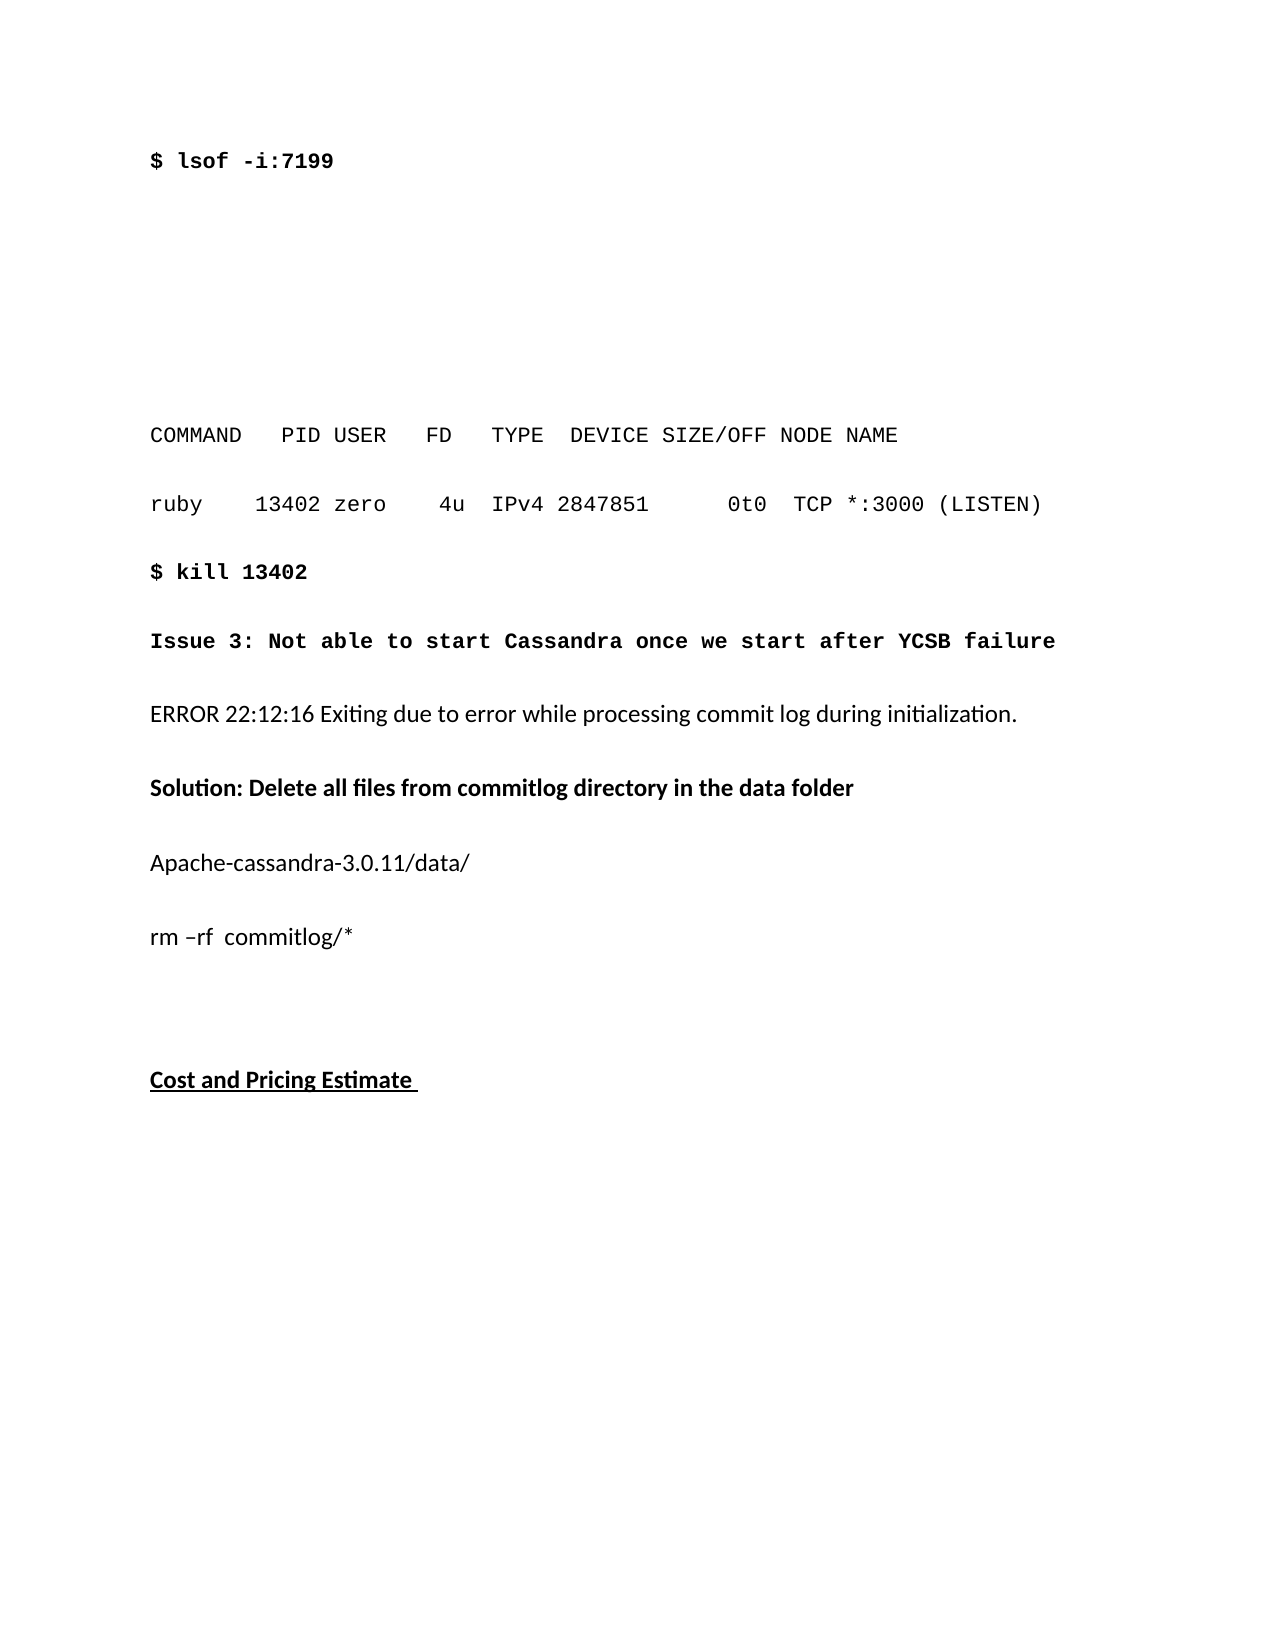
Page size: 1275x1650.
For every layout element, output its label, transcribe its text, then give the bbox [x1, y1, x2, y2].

text $ kill 13402 [150, 561, 1125, 586]
text ruby 13402 zero 4u IPv4 2847851 0t0 TCP *:3000 (LISTEN) [150, 493, 1125, 517]
text rm –rf commitlog/* [150, 921, 1125, 952]
text ERROR 22:12:16 Exiting due to error while processing commit log during initialization. [150, 698, 1125, 729]
text Apache-cassandra-3.0.11/data/ [150, 847, 1125, 877]
text COMMAND PID USER FD TYPE DEVICE SIZE/OFF NODE NAME [150, 424, 1125, 449]
text Issue 3: Not able to start Cassandra once we start after YCSB failure [150, 630, 1125, 654]
text Cost and Pricing Estimate [150, 1064, 1125, 1094]
text $ lsof -i:7199 [150, 150, 1125, 175]
text Solution: Delete all files from commitlog directory in the data folder [150, 773, 1125, 803]
